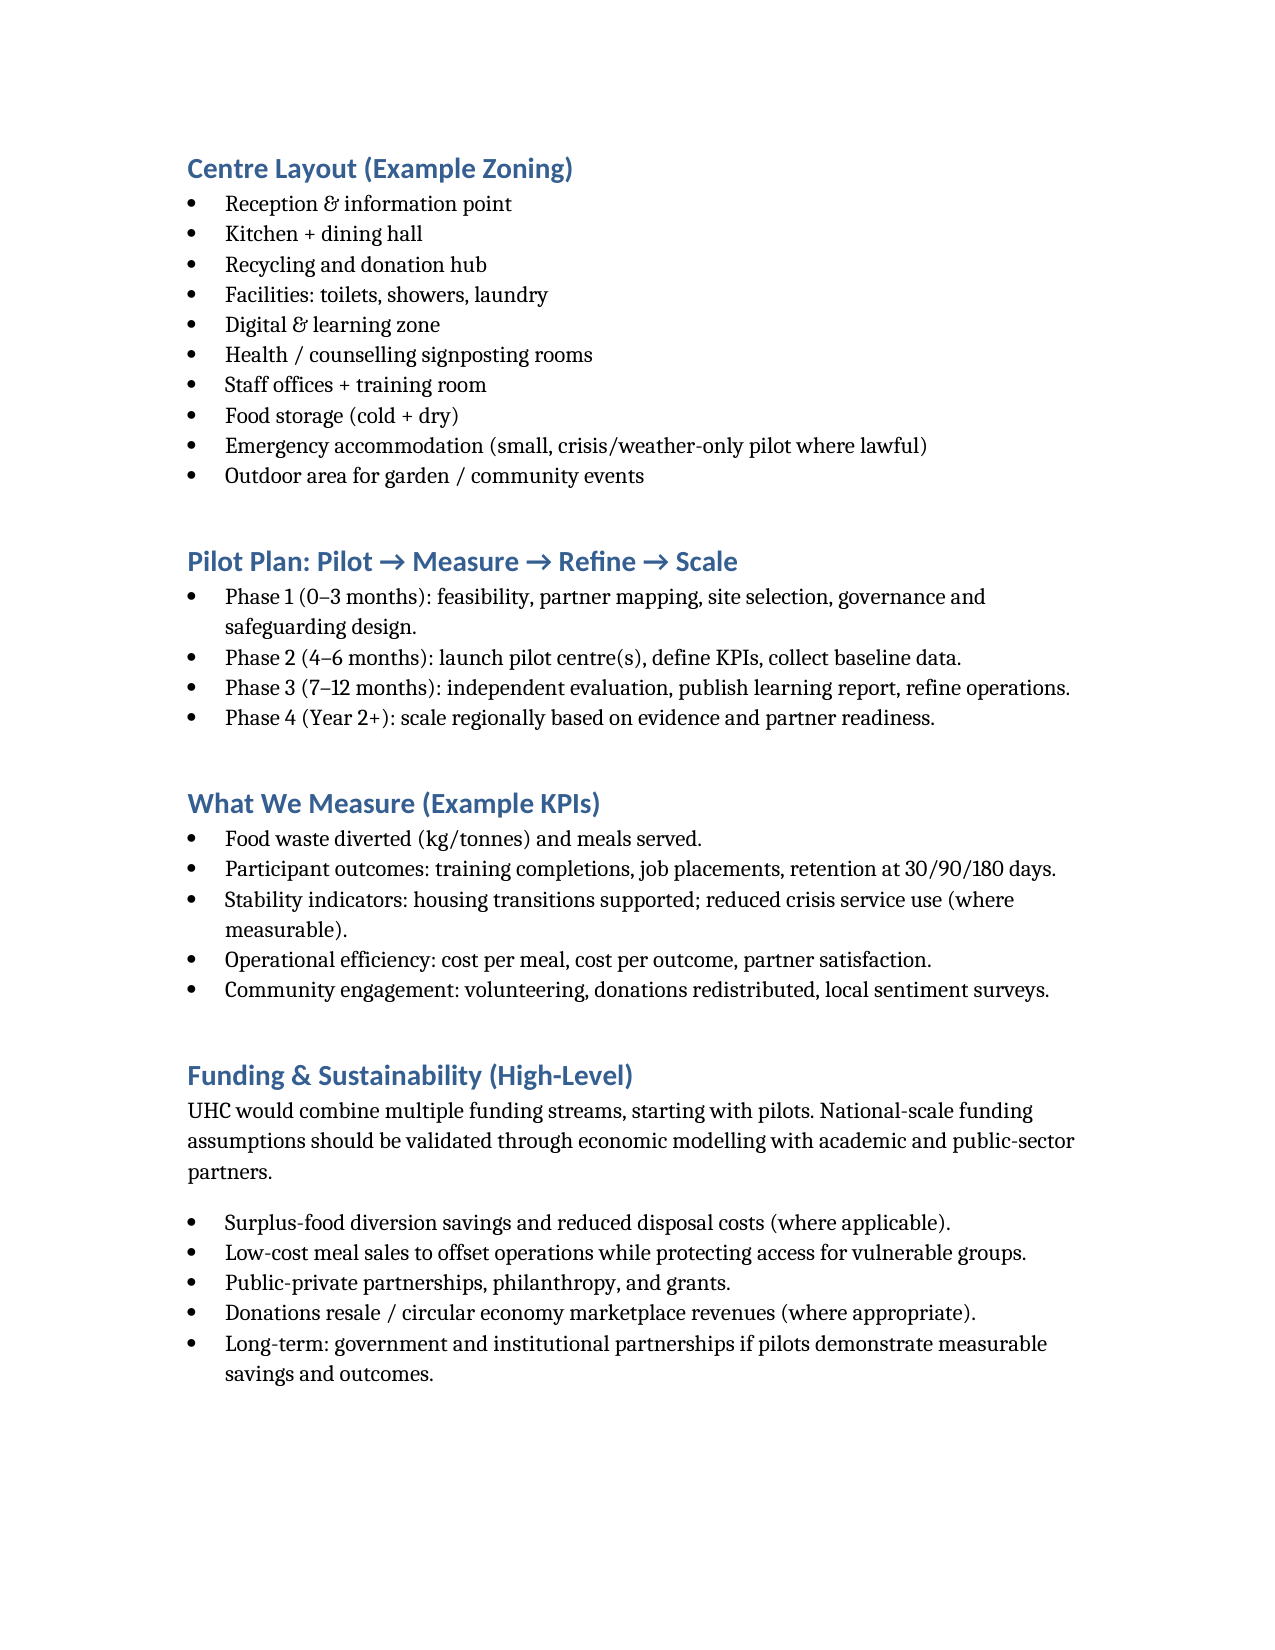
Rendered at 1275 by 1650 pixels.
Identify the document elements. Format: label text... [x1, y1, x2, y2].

text UHC would combine multiple funding streams, starting with pilots. National-scale funding assumptions should be validated through economic modelling with academic and public-sector partners. [187, 1098, 1087, 1185]
list Food waste diverted (kg/tonnes) and meals served. [187, 826, 1087, 852]
subtitle Centre Layout (Example Zoning) [187, 150, 1087, 186]
subtitle What We Measure (Example KPIs) [187, 785, 1087, 821]
list Kitchen + dining hall [187, 221, 1087, 247]
list Public-private partnerships, philanthropy, and grants. [187, 1270, 1087, 1296]
list Digital & learning zone [187, 312, 1087, 338]
subtitle Funding & Sustainability (High-Level) [187, 1057, 1087, 1093]
list Emergency accommodation (small, crisis/weather-only pilot where lawful) [187, 433, 1087, 459]
list Stability indicators: housing transitions supported; reduced crisis service use (where measurable). [187, 886, 1087, 943]
list Phase 4 (Year 2+): scale regionally based on evidence and partner readiness. [187, 705, 1087, 731]
list Operational efficiency: cost per meal, cost per outcome, partner satisfaction. [187, 947, 1087, 973]
list Health / counselling signposting rooms [187, 342, 1087, 368]
list Reception & information point [187, 191, 1087, 217]
list Staff offices + training room [187, 372, 1087, 398]
subtitle Pilot Plan: Pilot → Measure → Refine → Scale [187, 543, 1087, 579]
list Phase 1 (0–3 months): feasibility, partner mapping, site selection, governance and safeguarding design. [187, 584, 1087, 641]
list Phase 3 (7–12 months): independent evaluation, publish learning report, refine operations. [187, 674, 1087, 701]
list Surplus-food diversion savings and reduced disposal costs (where applicable). [187, 1209, 1087, 1236]
list Outdoor area for garden / community events [187, 463, 1087, 489]
list Phase 2 (4–6 months): launch pilot centre(s), define KPIs, collect baseline data. [187, 644, 1087, 671]
list Donations resale / circular economy marketplace revenues (where appropriate). [187, 1300, 1087, 1327]
list Community engagement: volunteering, donations redistributed, local sentiment surveys. [187, 977, 1087, 1003]
list Recycling and donation hub [187, 251, 1087, 278]
list Facilities: toilets, showers, laundry [187, 282, 1087, 308]
list Participant outcomes: training completions, job placements, retention at 30/90/180 days. [187, 856, 1087, 882]
list Long-term: government and institutional partnerships if pilots demonstrate measurable savings and outcomes. [187, 1330, 1087, 1387]
list Low-cost meal sales to offset operations while protecting access for vulnerable groups. [187, 1240, 1087, 1266]
list Food storage (cold + dry) [187, 402, 1087, 429]
